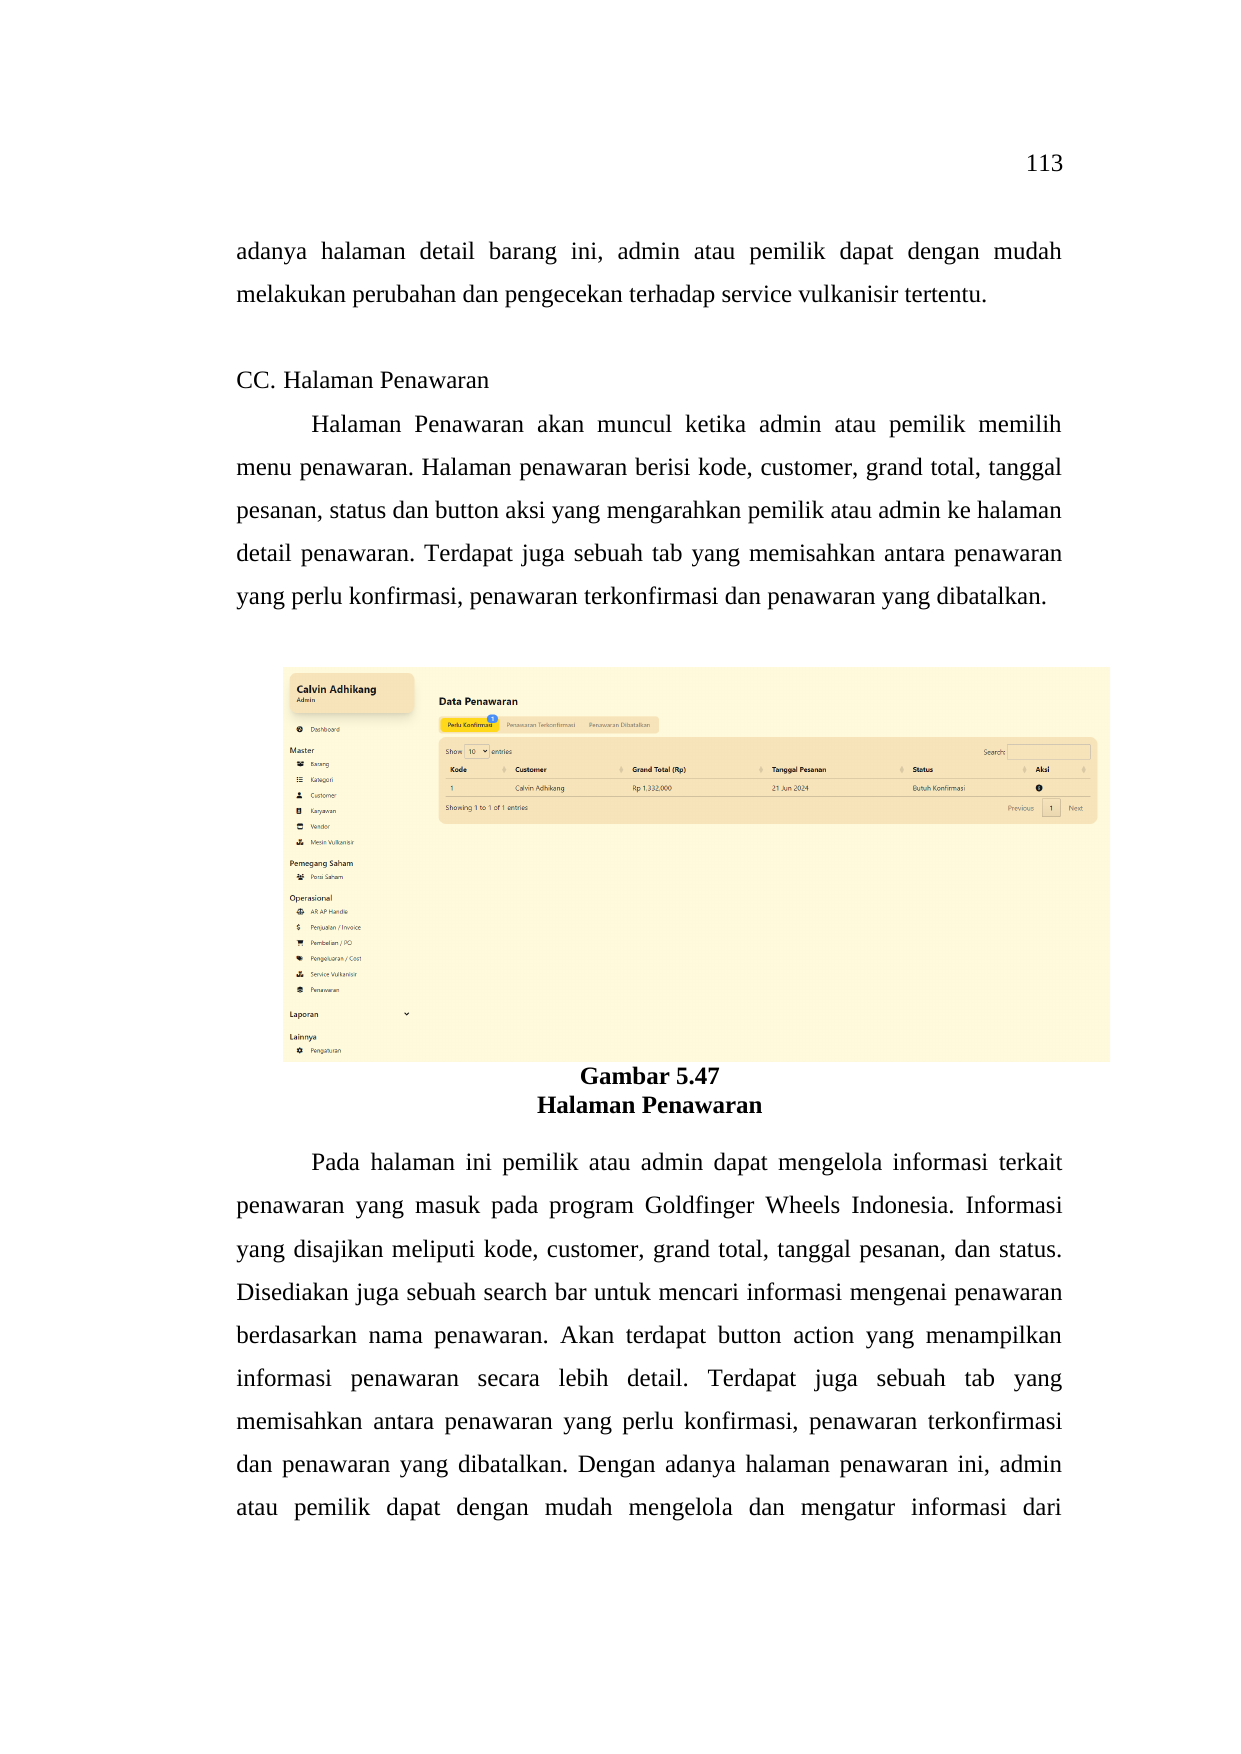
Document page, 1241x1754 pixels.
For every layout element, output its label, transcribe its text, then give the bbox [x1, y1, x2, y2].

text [236, 1147, 1063, 1521]
text Halaman Penawaran akan muncul ketika admin atau pemilik memilih menu penawaran. Halaman penawaran berisi kode, customer, grand total, tanggal pesanan, status dan button aksi yang mengarahkan pemilik atau admin ke halaman detail penawaran. Terdapat juga sebuah tab yang memisahkan antara penawaran yang perlu konfirmasi, penawaran terkonfirmasi dan penawaran yang dibatalkan. [236, 409, 1063, 610]
text Halaman Penawaran [236, 1090, 1063, 1119]
text Gambar 5.47 [236, 1061, 1063, 1090]
picture [283, 667, 1110, 1062]
list Halaman Penawaran [236, 366, 1063, 394]
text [236, 236, 1063, 308]
